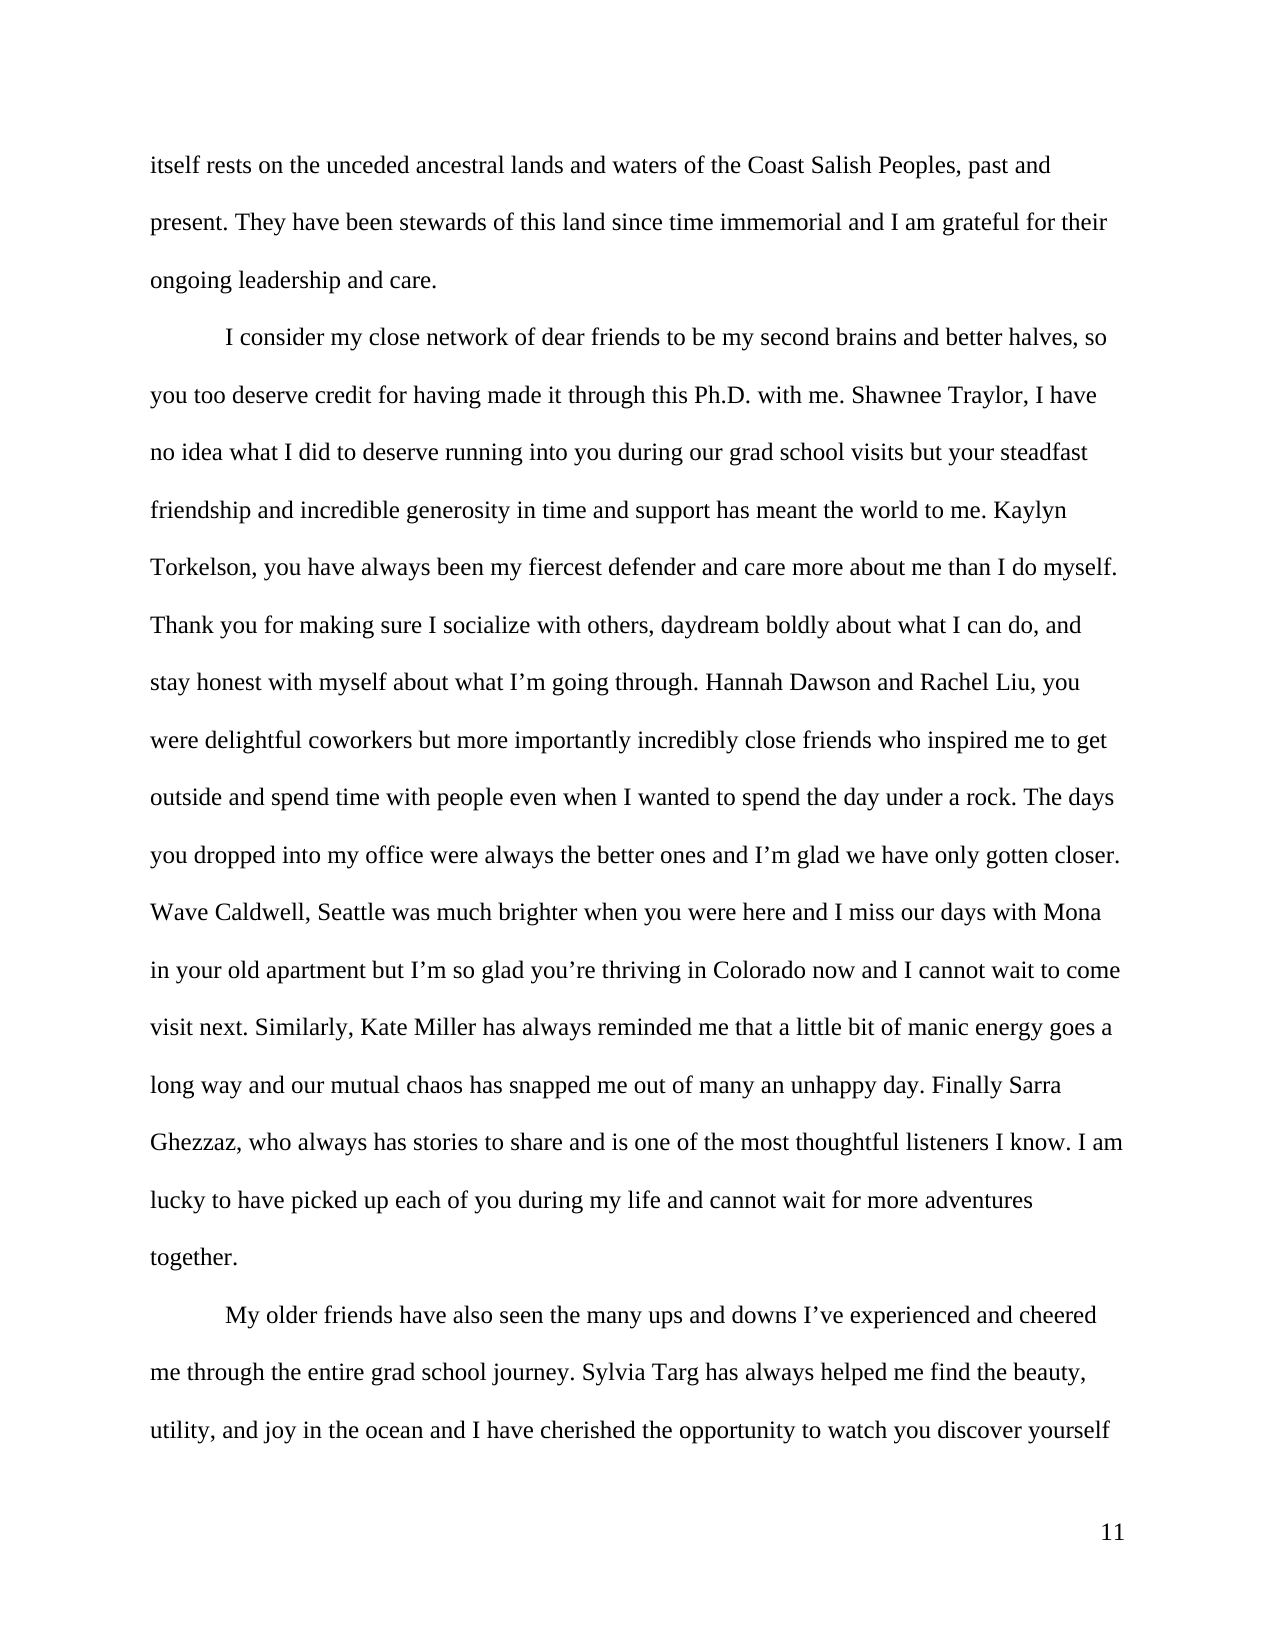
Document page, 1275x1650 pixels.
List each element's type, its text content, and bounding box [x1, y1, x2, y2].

text I consider my close network of dear friends to be my second brains and better halves, so you too deserve credit for having made it through this Ph.D. with me. Shawnee Traylor, I have no idea what I did to deserve running into you during our grad school visits but your steadfast friendship and incredible generosity in time and support has meant the world to me. Kaylyn Torkelson, you have always been my fiercest defender and care more about me than I do myself. Thank you for making sure I socialize with others, daydream boldly about what I can do, and stay honest with myself about what I’m going through. Hannah Dawson and Rachel Liu, you were delightful coworkers but more importantly incredibly close friends who inspired me to get outside and spend time with people even when I wanted to spend the day under a rock. The days you dropped into my office were always the better ones and I’m glad we have only gotten closer. Wave Caldwell, Seattle was much brighter when you were here and I miss our days with Mona in your old apartment but I’m so glad you’re thriving in Colorado now and I cannot wait to come visit next. Similarly, Kate Miller has always reminded me that a little bit of manic energy goes a long way and our mutual chaos has snapped me out of many an unhappy day. Finally Sarra Ghezzaz, who always has stories to share and is one of the most thoughtful listeners I know. I am lucky to have picked up each of you during my life and cannot wait for more adventures together. [150, 322, 1125, 1271]
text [150, 150, 1125, 294]
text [150, 1300, 1125, 1444]
